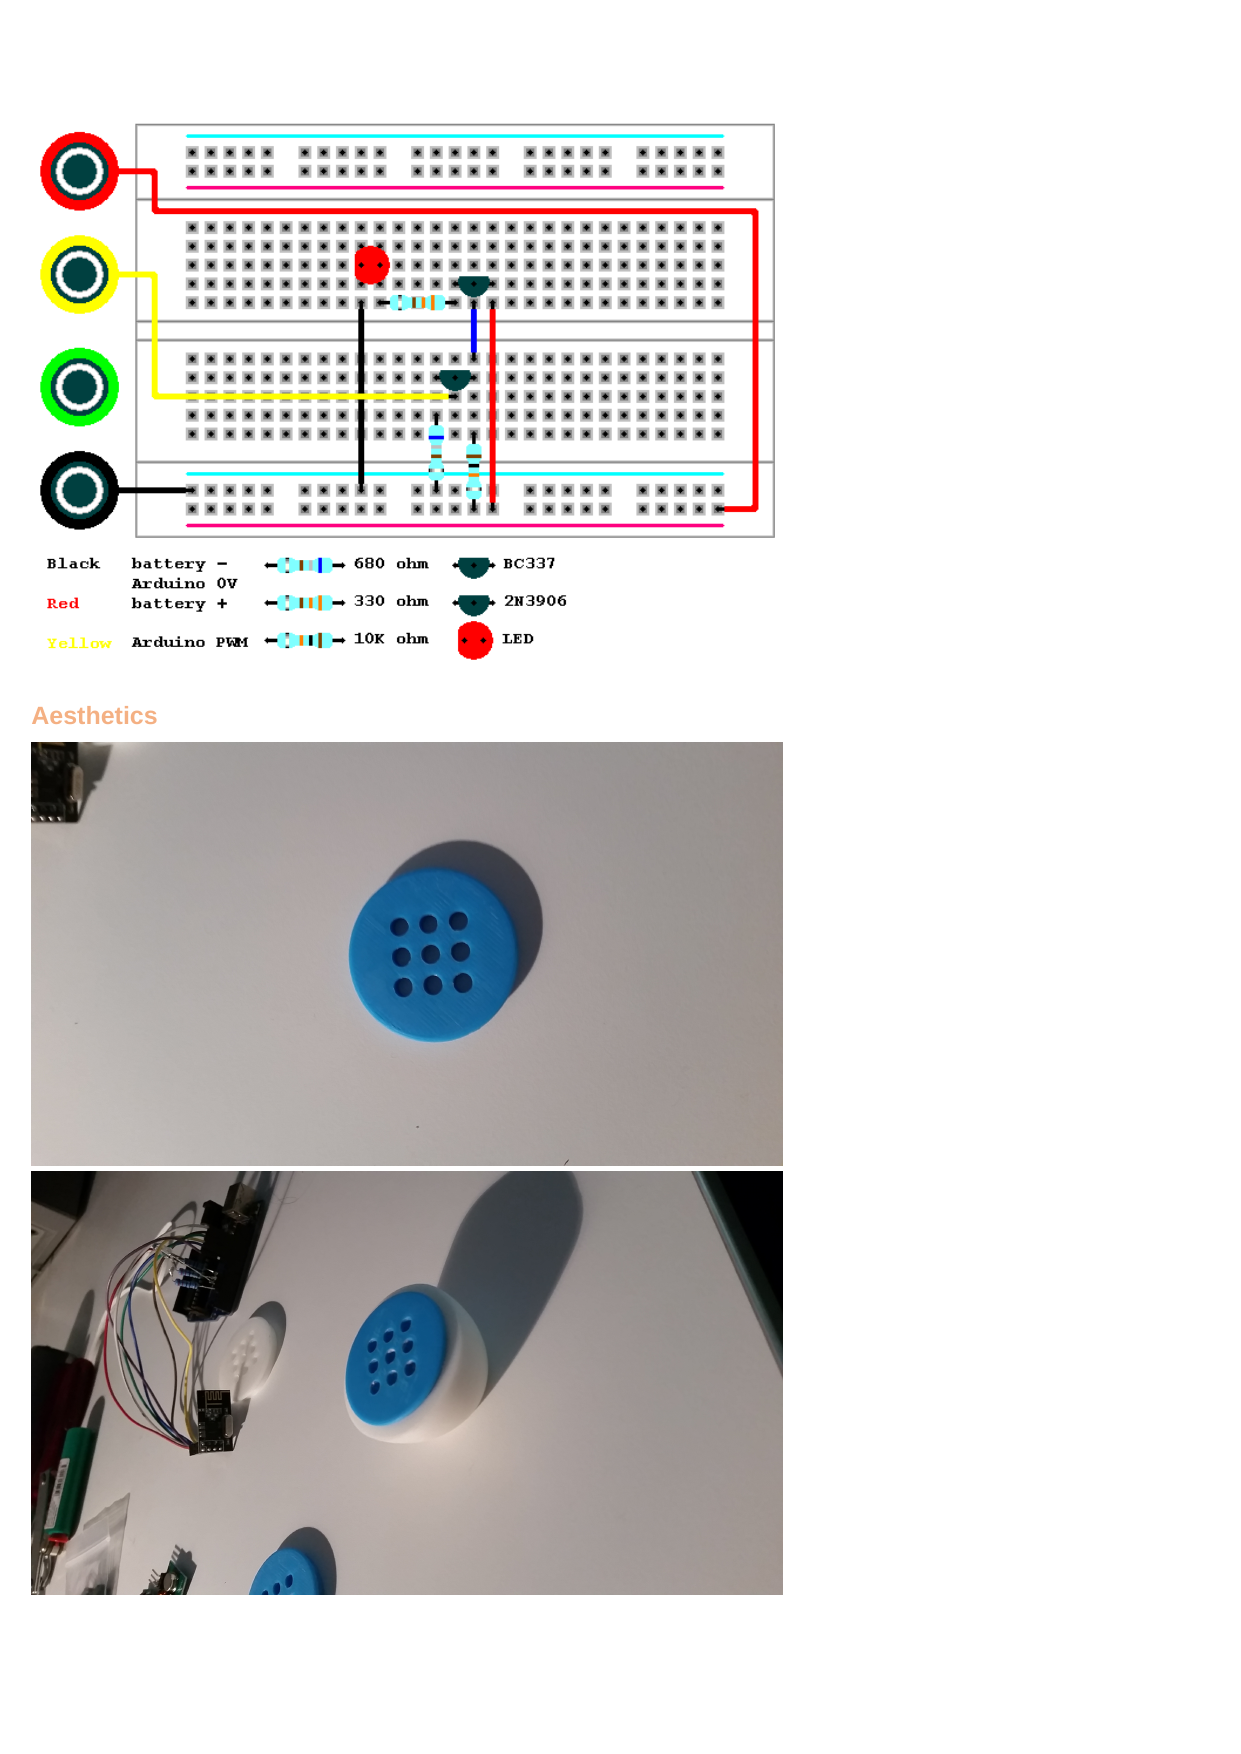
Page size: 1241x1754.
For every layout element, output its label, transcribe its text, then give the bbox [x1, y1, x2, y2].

picture [31, 118, 782, 681]
subtitle Aesthetics [31, 701, 1212, 730]
picture [31, 742, 783, 1166]
picture [31, 1171, 783, 1595]
